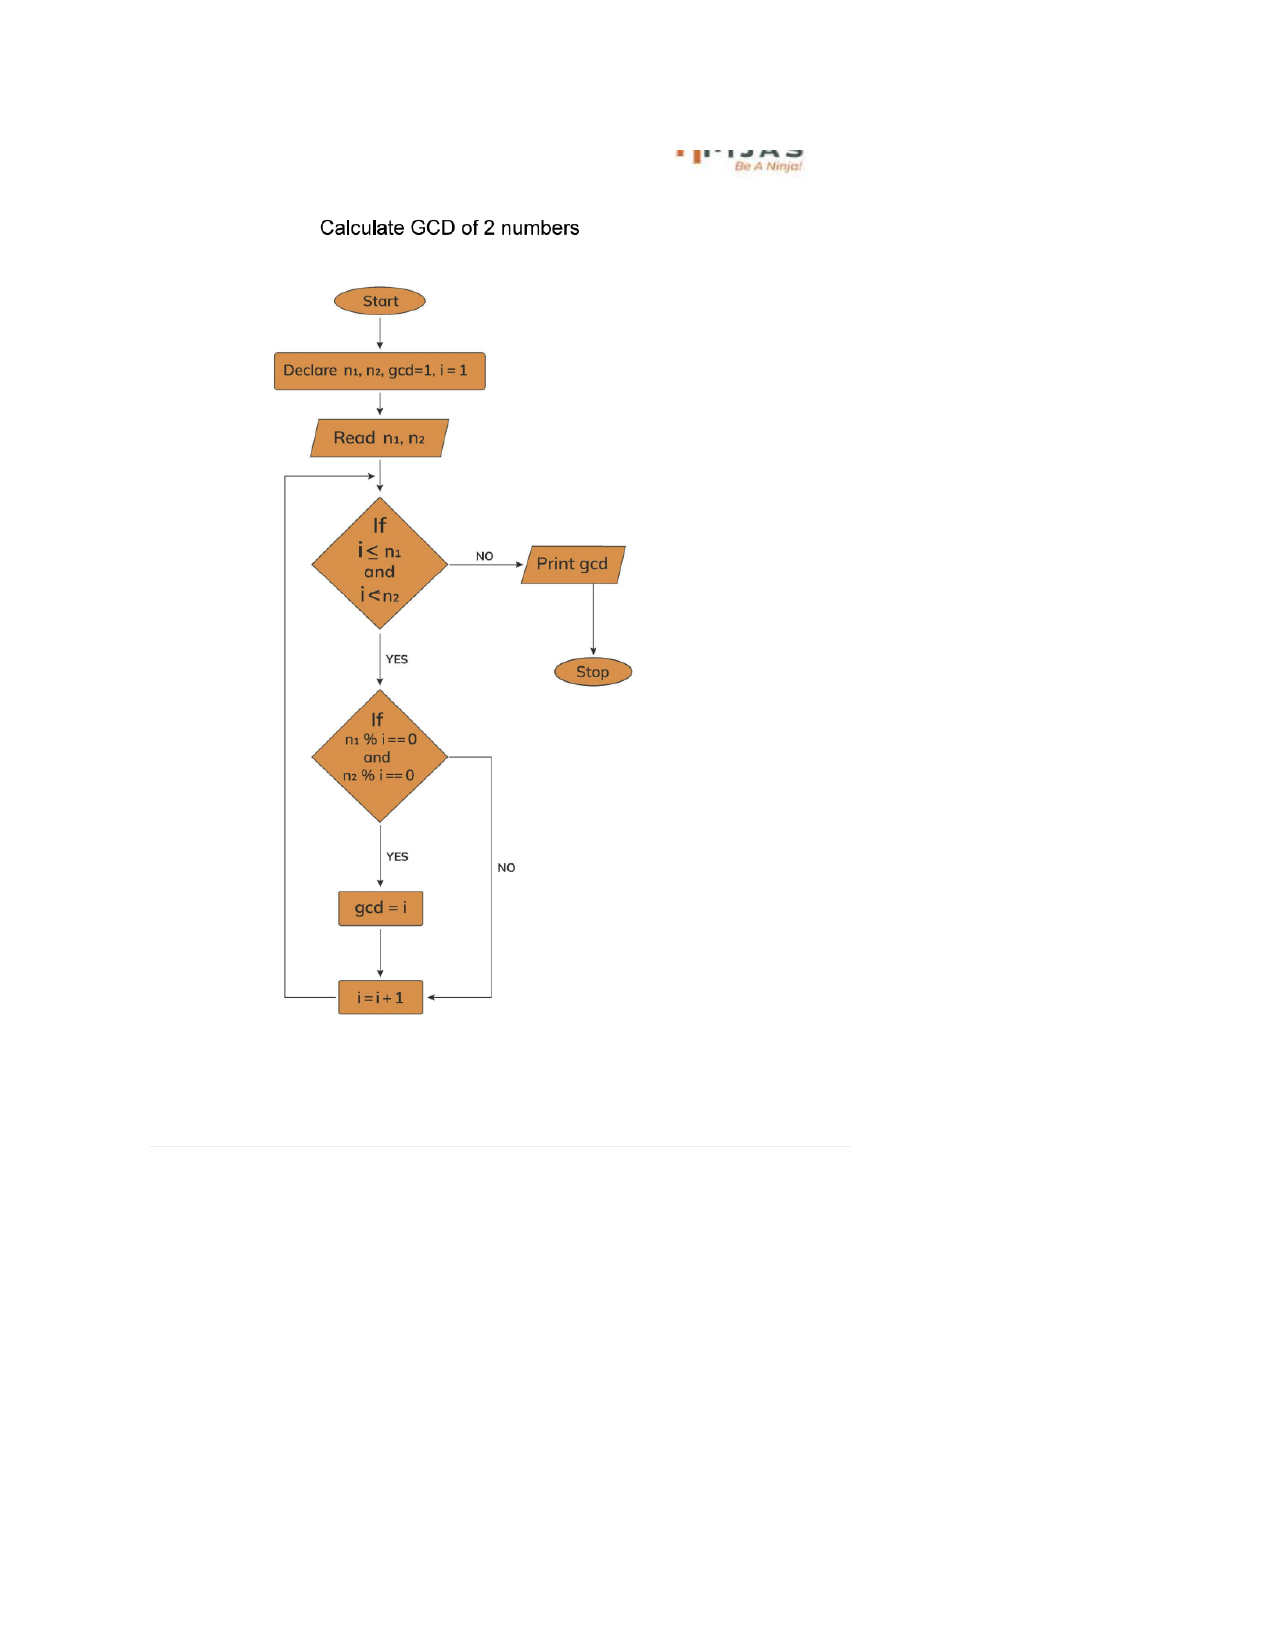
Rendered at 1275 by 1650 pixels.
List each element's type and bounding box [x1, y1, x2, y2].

picture [150, 150, 851, 1150]
